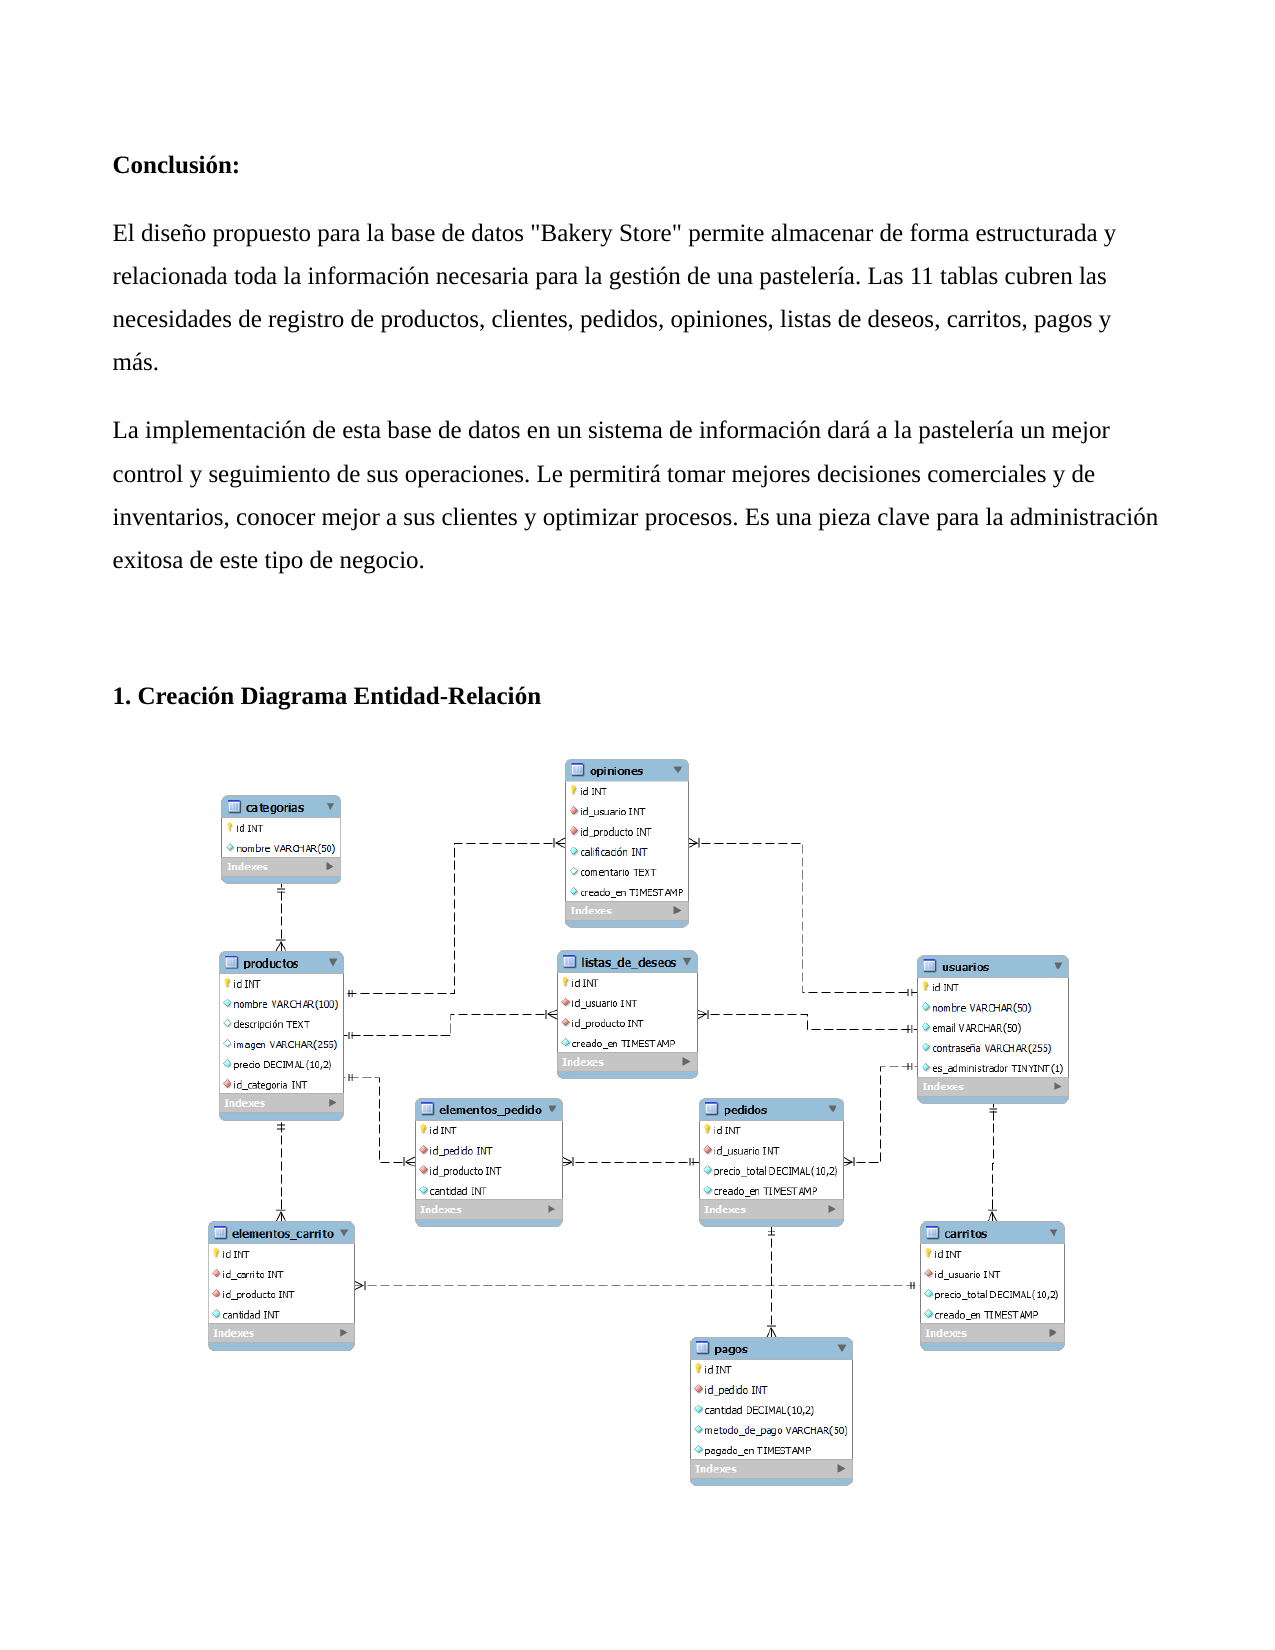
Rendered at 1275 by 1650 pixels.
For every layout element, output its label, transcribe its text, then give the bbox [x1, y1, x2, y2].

text La implementación de esta base de datos en un sistema de información dará a la pastelería un mejor control y seguimiento de sus operaciones. Le permitirá tomar mejores decisiones comerciales y de inventarios, conocer mejor a sus clientes y optimizar procesos. Es una pieza clave para la administración exitosa de este tipo de negocio. [112, 416, 1162, 574]
text El diseño propuesto para la base de datos "Bakery Store" permite almacenar de forma estructurada y relacionada toda la información necesaria para la gestión de una pastelería. Las 11 tablas cubren las necesidades de registro de productos, clientes, pedidos, opiniones, listas de deseos, carritos, pagos y más. [112, 218, 1162, 376]
text Conclusión: [112, 150, 1162, 179]
text 1. Creación Diagrama Entidad-Relación [112, 681, 1162, 710]
picture [198, 749, 1077, 1494]
